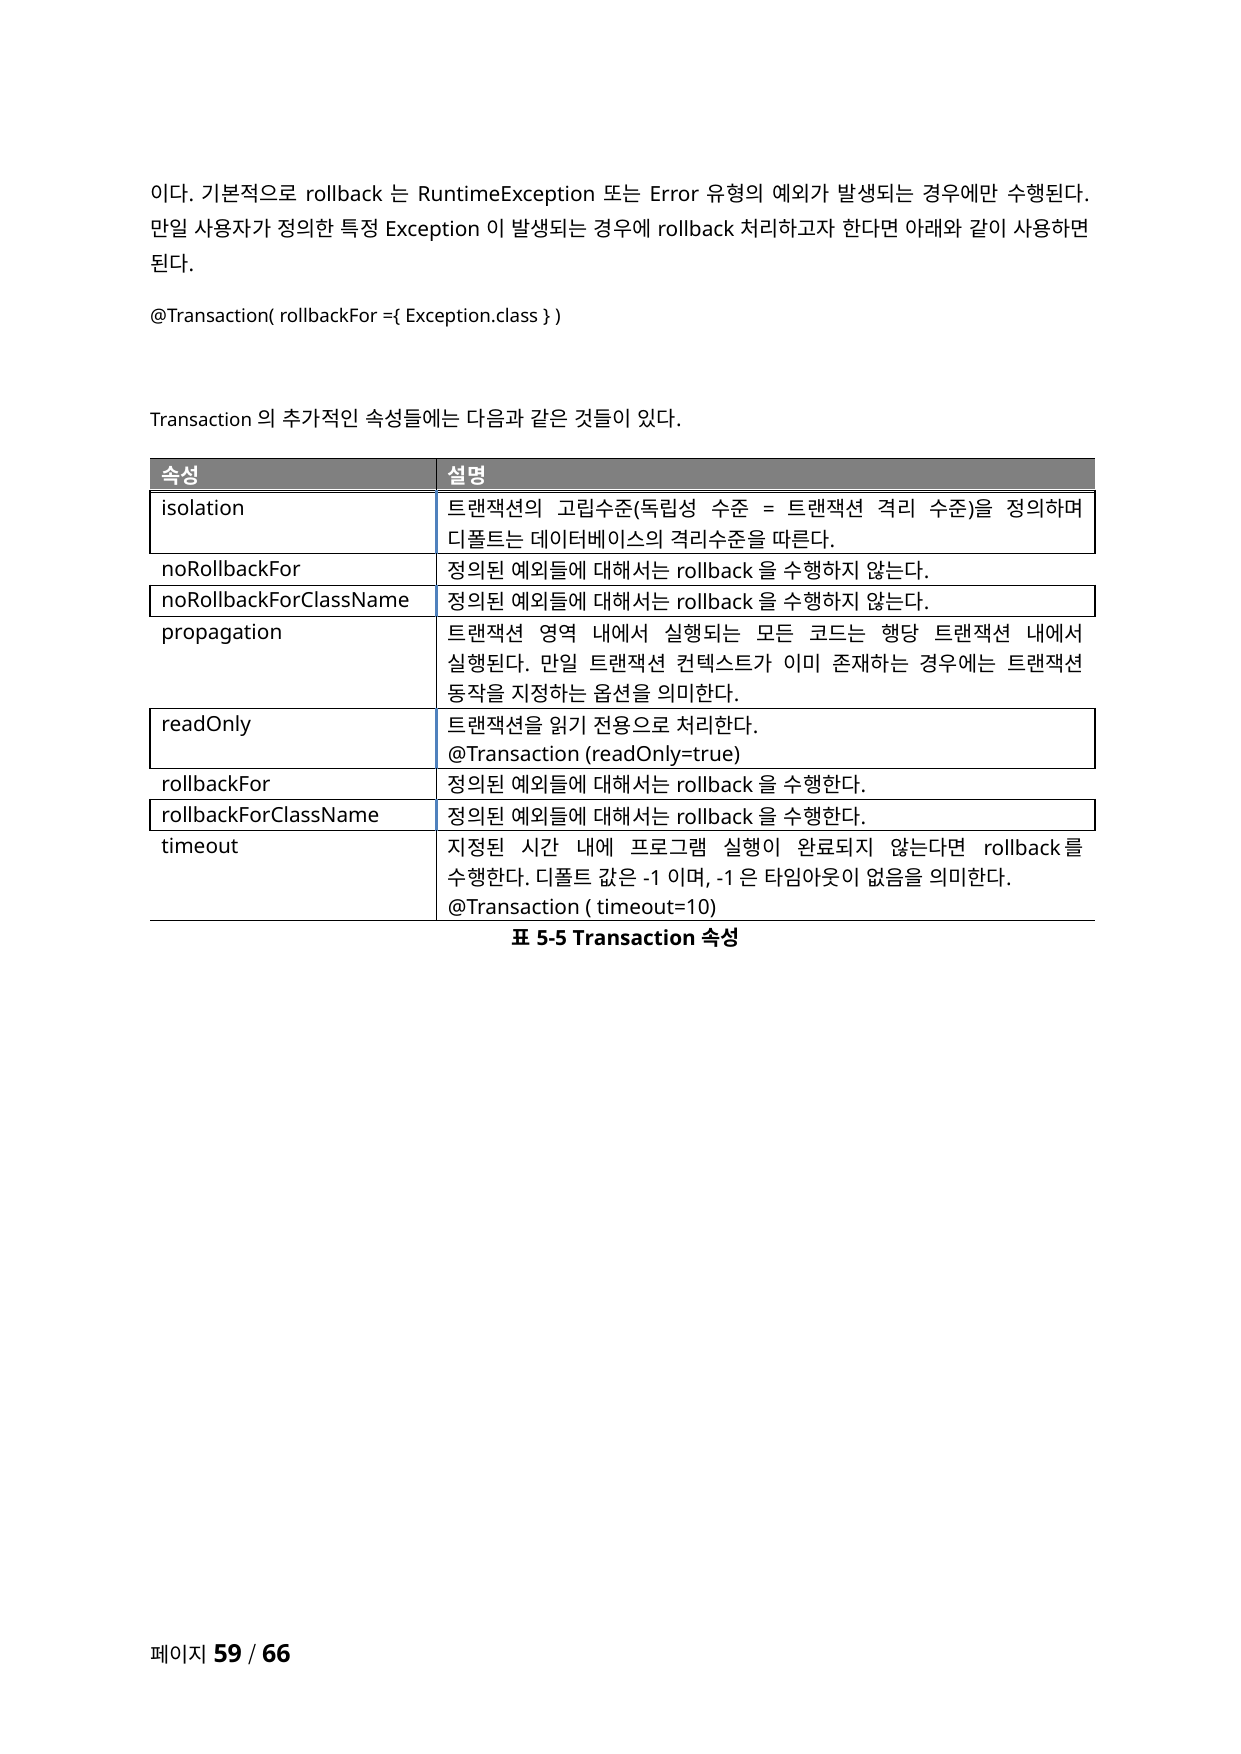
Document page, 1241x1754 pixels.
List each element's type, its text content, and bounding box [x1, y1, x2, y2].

table_header 설명 [437, 459, 1095, 489]
table_cell 정의된 예외들에 대해서는 rollback 을 수행하지 않는다. [438, 586, 1094, 616]
text Transaction 의 추가적인 속성들에는 다음과 같은 것들이 있다. [150, 403, 1090, 433]
table_cell 지정된 시간 내에 프로그램 실행이 완료되지 않는다면 rollback를 수행한다. 디폴트 값은 -1 이며, -1은 타임아웃이 없음을 의미한다. @Transaction ( timeout=10) [437, 831, 1095, 920]
table_cell 정의된 예외들에 대해서는 rollback 을 수행하지 않는다. [437, 554, 1095, 584]
table_cell timeout [150, 831, 436, 920]
table_cell propagation [150, 617, 436, 708]
table_cell 정의된 예외들에 대해서는 rollback 을 수행한다. [438, 800, 1094, 830]
table_cell noRollbackForClassName [151, 586, 435, 616]
table_header 속성 [150, 459, 436, 489]
table_cell readOnly [151, 709, 435, 768]
table_cell rollbackForClassName [151, 800, 435, 830]
table_cell 정의된 예외들에 대해서는 rollback 을 수행한다. [437, 769, 1095, 799]
text @Transaction( rollbackFor ={ Exception.class } ) [150, 302, 1090, 328]
table_cell noRollbackFor [150, 554, 436, 584]
table_cell 트랜잭션을 읽기 전용으로 처리한다. @Transaction (readOnly=true) [438, 709, 1094, 768]
table_cell isolation [151, 493, 435, 553]
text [150, 177, 1090, 277]
table_cell 트랜잭션 영역 내에서 실행되는 모든 코드는 행당 트랜잭션 내에서 실행된다. 만일 트랜잭션 컨텍스트가 이미 존재하는 경우에는 트랜잭션 동작을 지정하는 옵션을 의미한다. [437, 617, 1095, 708]
table_cell 트랜잭션의 고립수준(독립성 수준 = 트랜잭션 격리 수준)을 정의하며 디폴트는 데이터베이스의 격리수준을 따른다. [438, 493, 1094, 553]
table_cell rollbackFor [150, 769, 436, 799]
